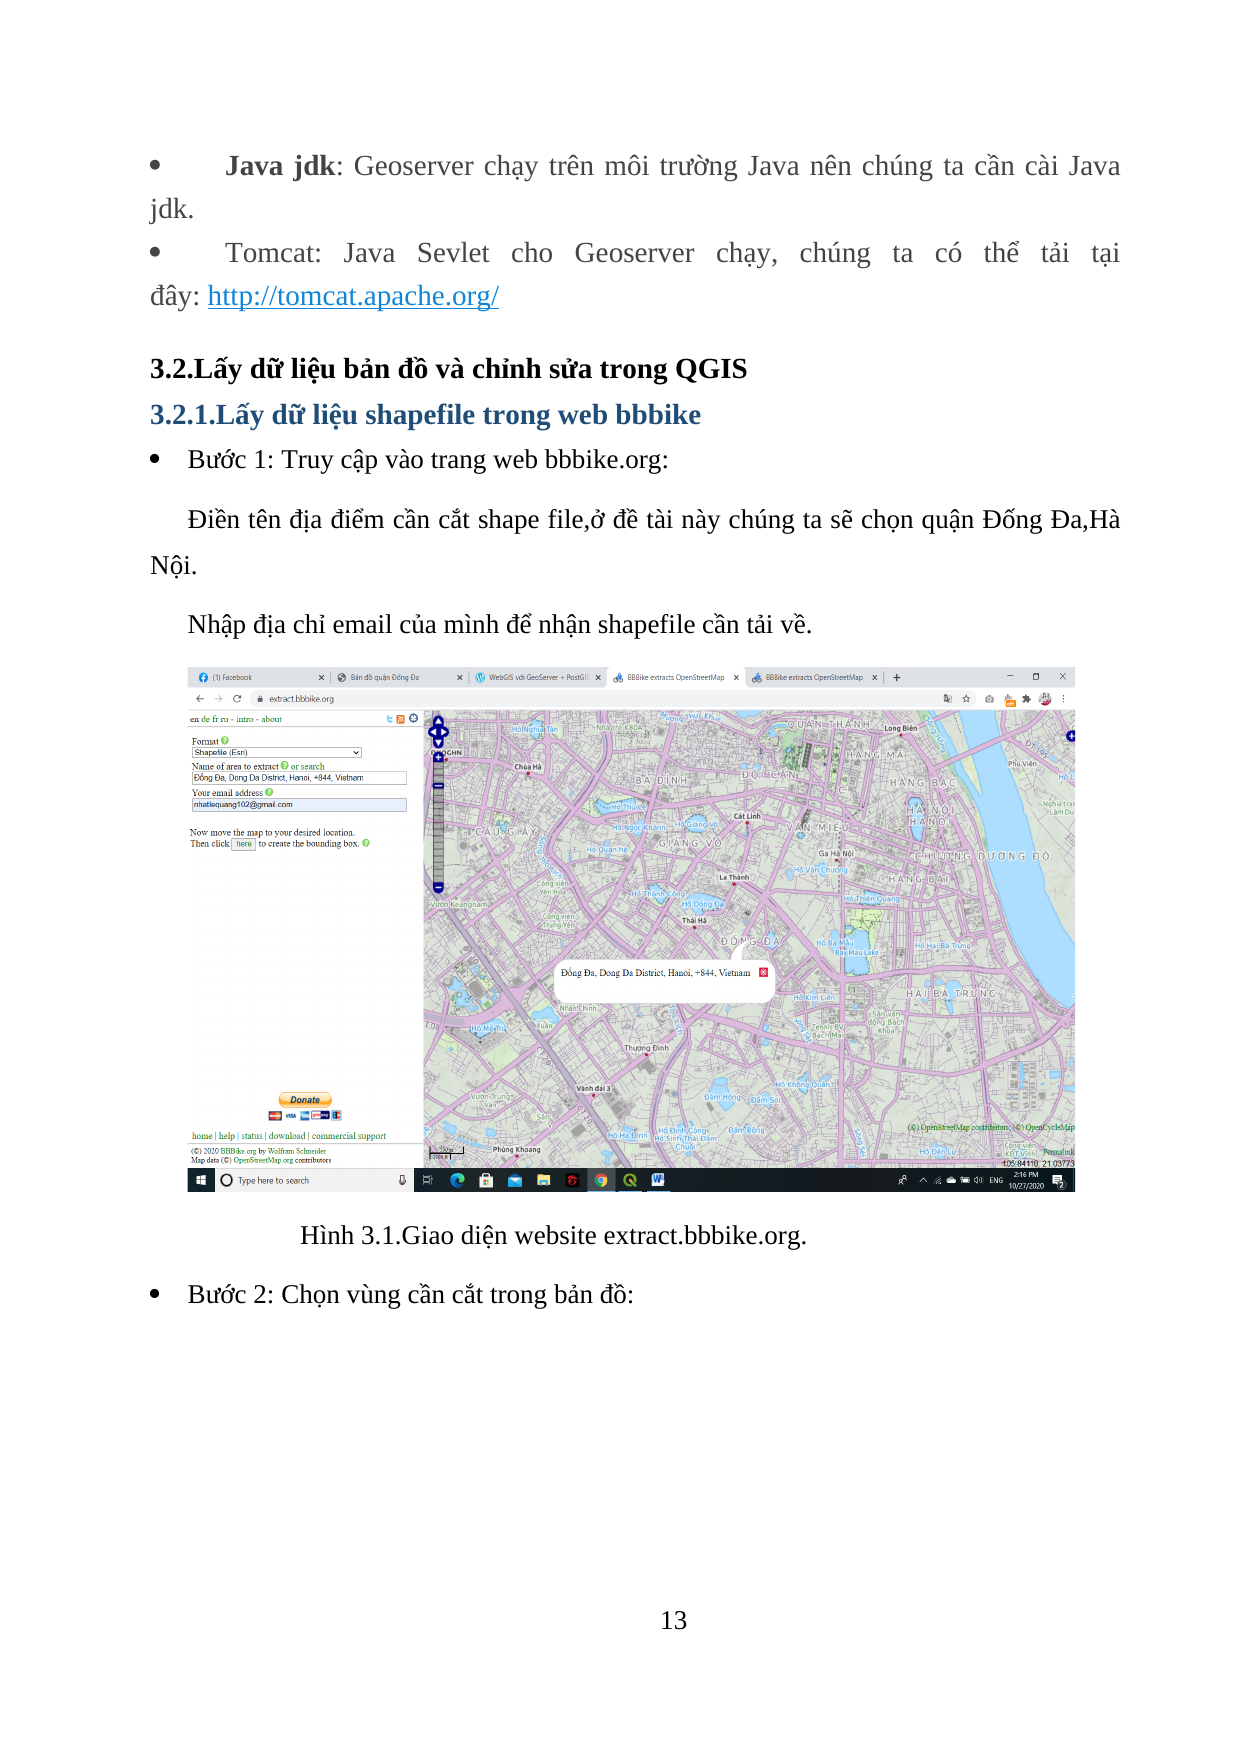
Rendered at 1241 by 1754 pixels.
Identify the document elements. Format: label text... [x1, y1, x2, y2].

list Java jdk: Geoserver chạy trên môi trường Java nên chúng ta cần cài Java jdk. [150, 148, 1122, 225]
list Tomcat: Java Sevlet cho Geoserver chạy, chúng ta có thể tải tại đây: http://tomcat.apache.org/ [150, 235, 1122, 312]
list Bước 1: Truy cập vào trang web bbbike.org: [150, 443, 1122, 474]
subtitle 3.2.Lấy dữ liệu bản đồ và chỉnh sửa trong QGIS [150, 351, 1122, 385]
text Hình 3.1.Giao diện website extract.bbbike.org. [225, 1219, 1122, 1251]
text Nhập địa chỉ email của mình để nhận shapefile cần tải về. [150, 608, 1122, 640]
list Bước 2: Chọn vùng cần cắt trong bản đồ: [150, 1279, 1122, 1310]
picture [187, 667, 1075, 1192]
text Điền tên địa điểm cần cắt shape file,ở đề tài này chúng ta sẽ chọn quận Đống Đa,Hà Nội. [150, 503, 1122, 581]
subtitle 3.2.1.Lấy dữ liệu shapefile trong web bbbike [150, 397, 1122, 431]
